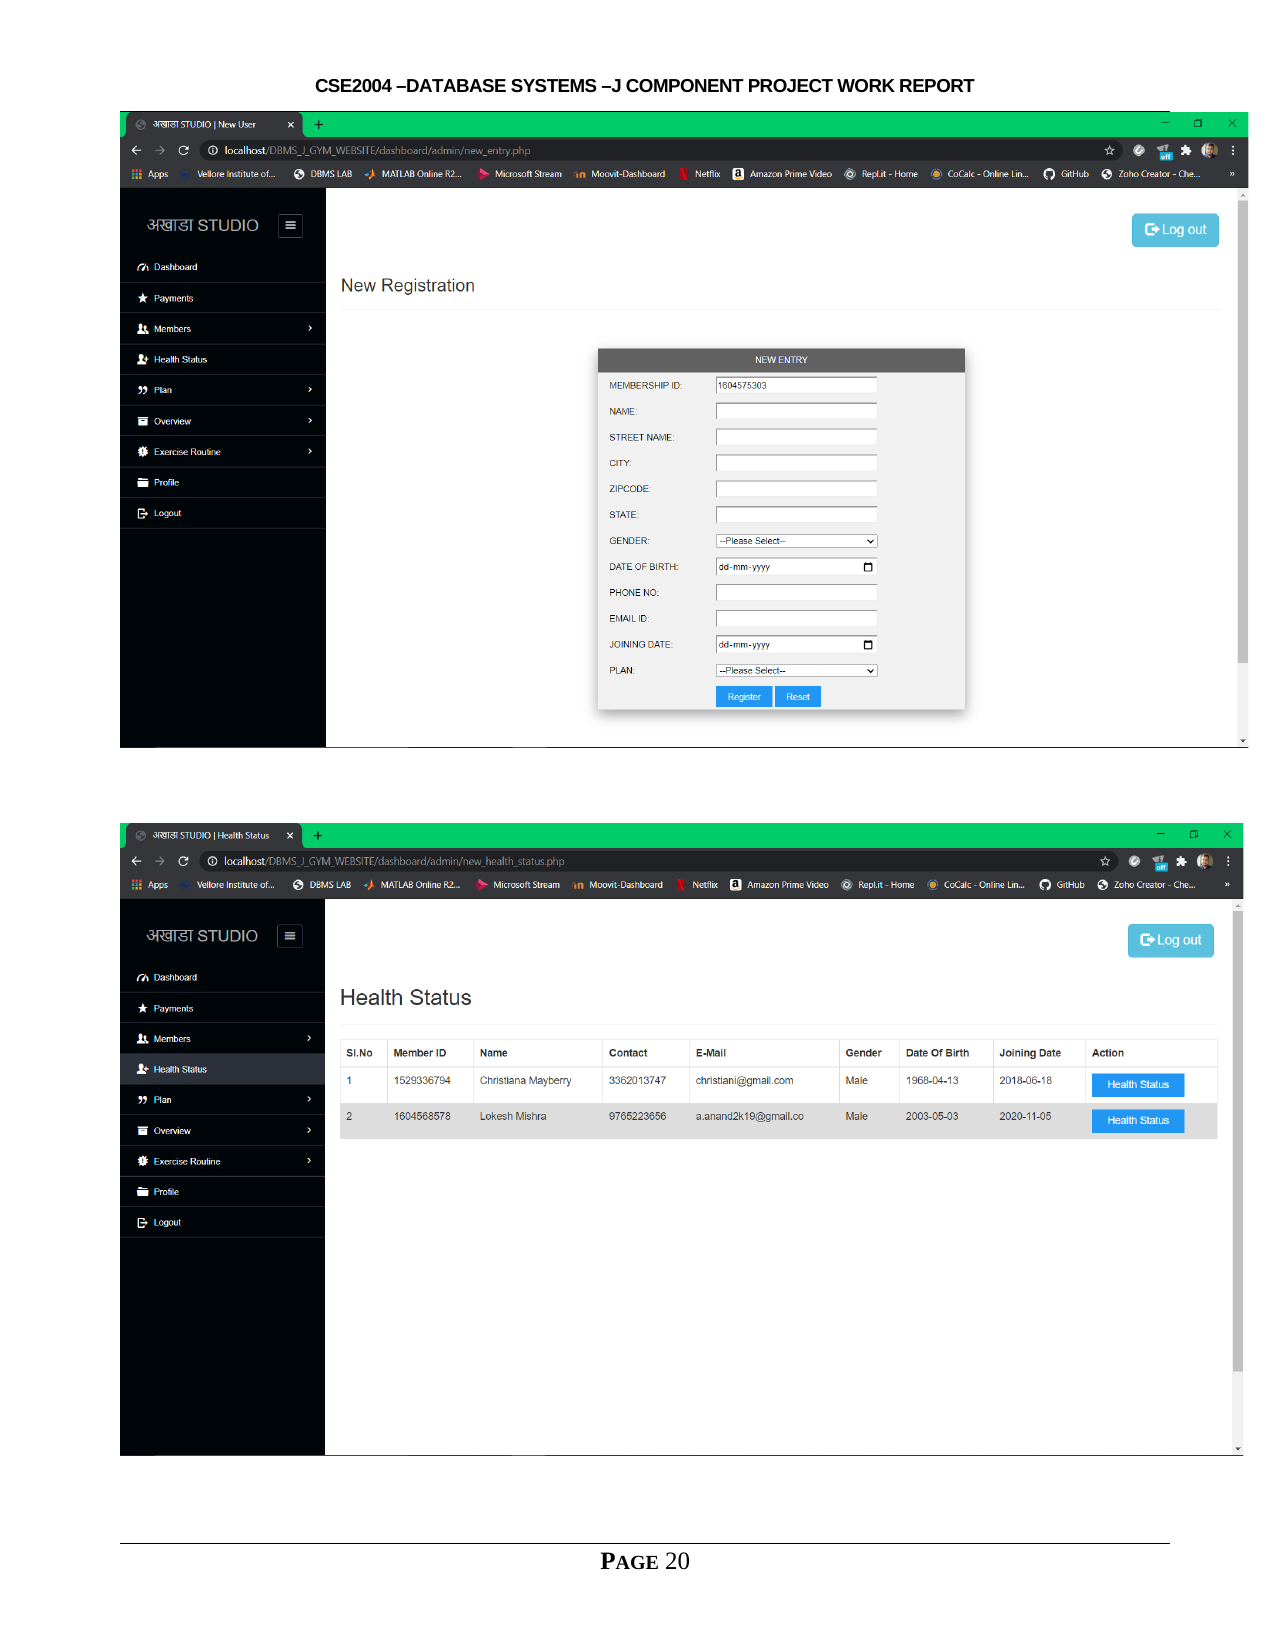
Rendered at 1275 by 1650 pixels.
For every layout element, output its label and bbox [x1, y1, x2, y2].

picture [120, 823, 1244, 1456]
picture [120, 112, 1249, 748]
